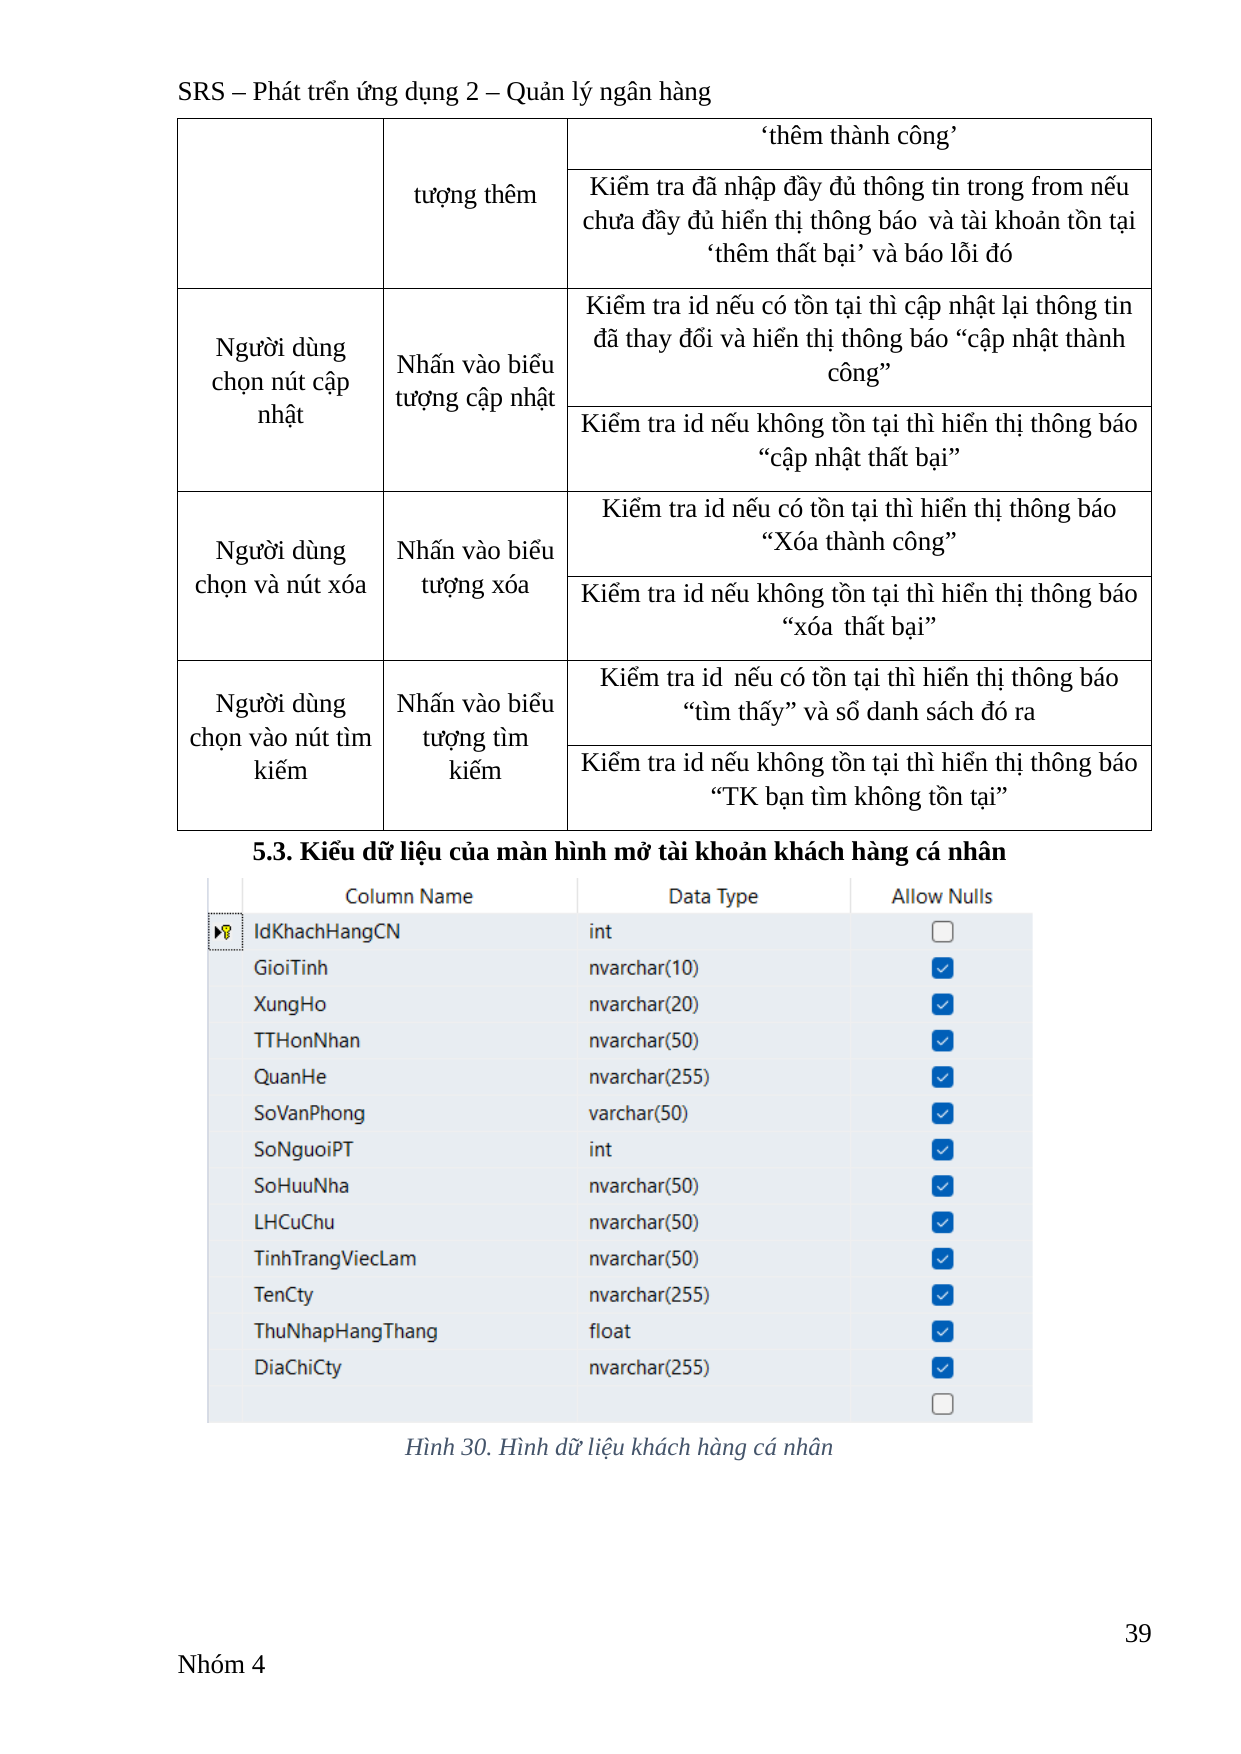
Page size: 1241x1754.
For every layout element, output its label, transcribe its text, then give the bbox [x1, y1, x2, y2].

table_cell Kiểm tra id nếu không tồn tại thì hiển thị thông báo “cập nhật thất bại” [568, 407, 1151, 491]
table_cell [568, 119, 1151, 169]
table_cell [384, 119, 567, 288]
table_cell Kiểm tra id nếu không tồn tại thì hiển thị thông báo “xóa thất bại” [568, 577, 1151, 660]
table_cell Kiểm tra id nếu có tồn tại thì hiển thị thông báo “tìm thấy” và sổ danh sách đó ra [568, 661, 1151, 745]
table_cell Kiểm tra id nếu có tồn tại thì cập nhật lại thông tin đã thay đổi và hiển thị thông báo “cập nhật thành công” [568, 289, 1151, 406]
table_cell Người dùng chọn nút cập nhật [178, 289, 383, 491]
table_cell Kiểm tra id nếu không tồn tại thì hiển thị thông báo “TK bạn tìm không tồn tại” [568, 746, 1151, 830]
table_cell Kiểm tra đã nhập đầy đủ thông tin trong from nếu chưa đầy đủ hiển thị thông báo và tài khoản tồn tại ‘thêm thất bại’ và báo lỗi đó [568, 170, 1151, 288]
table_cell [178, 119, 383, 288]
table_cell Kiểm tra id nếu có tồn tại thì hiển thị thông báo “Xóa thành công” [568, 492, 1151, 576]
picture [207, 878, 1033, 1423]
table_cell Nhấn vào biểu tượng cập nhật [384, 289, 567, 491]
table_cell Nhấn vào biểu tượng tìm kiếm [384, 661, 567, 830]
table_cell Người dùng chọn và nút xóa [178, 492, 383, 660]
table_cell Nhấn vào biểu tượng xóa [384, 492, 567, 660]
subtitle Kiểu dữ liệu của màn hình mở tài khoản khách hàng cá nhân [252, 835, 1152, 866]
table_cell Người dùng chọn vào nút tìm kiếm [178, 661, 383, 830]
